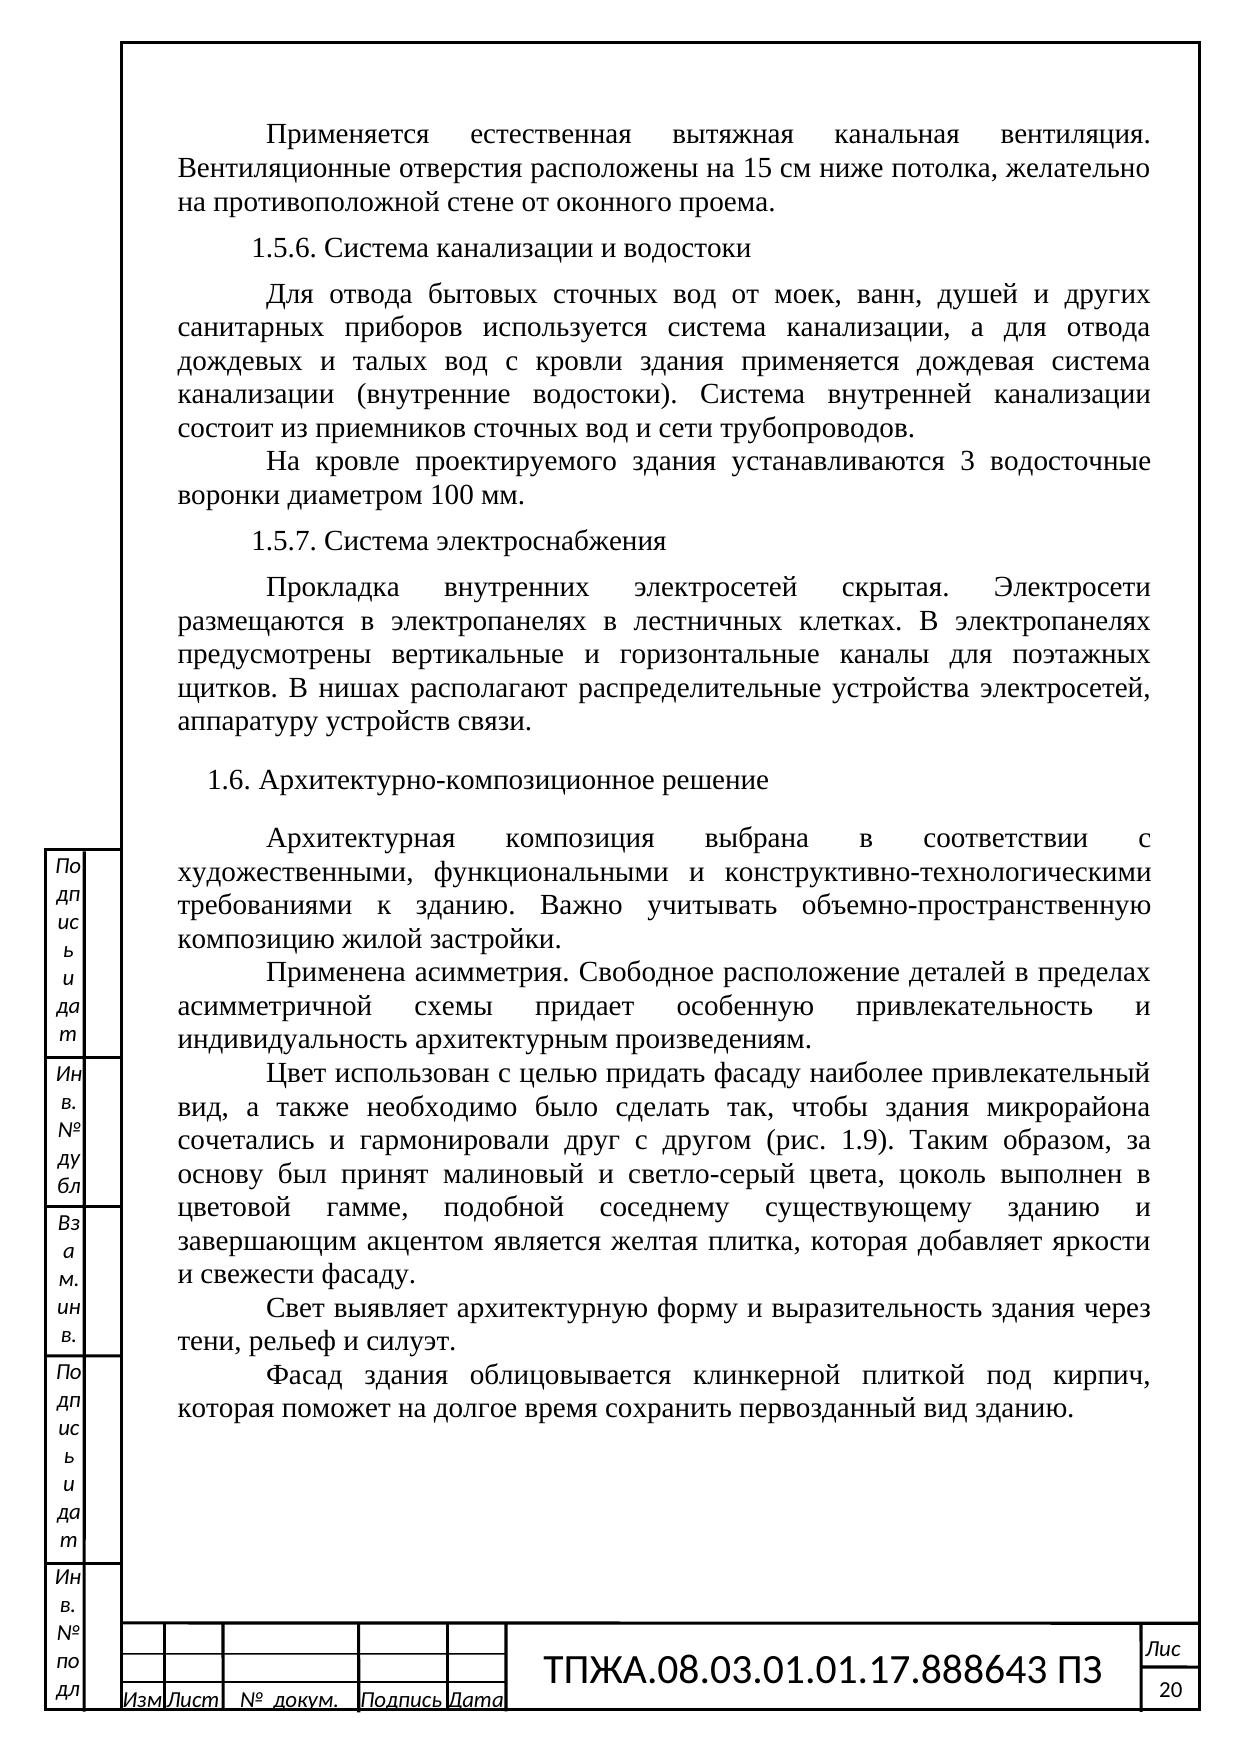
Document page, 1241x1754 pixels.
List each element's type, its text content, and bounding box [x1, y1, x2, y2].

text Архитектурно-композиционное решение [207, 762, 1152, 795]
text Для отвода бытовых сточных вод от моек, ванн, душей и других санитарных приборов используется система канализации, а для отвода дождевых и талых вод с кровли здания применяется дождевая система канализации (внутренние водостоки). Система внутренней канализации состоит из приемников сточных вод и сети трубопроводов. [177, 276, 1152, 443]
text 1.5.7. Система электроснабжения [251, 523, 1152, 557]
text Свет выявляет архитектурную форму и выразительность здания через тени, рельеф и силуэт. [177, 1290, 1152, 1357]
text 1.5.6. Система канализации и водостоки [251, 230, 1152, 263]
text Применяется естественная вытяжная канальная вентиляция. Вентиляционные отверстия расположены на 15 см ниже потолка, желательно на противоположной стене от оконного проема. [177, 117, 1152, 217]
text Прокладка внутренних электросетей скрытая. Электросети размещаются в электропанелях в лестничных клетках. В электропанелях предусмотрены вертикальные и горизонтальные каналы для поэтажных щитков. В нишах располагают распределительные устройства электросетей, аппаратуру устройств связи. [177, 569, 1152, 737]
text Фасад здания облицовывается клинкерной плиткой под кирпич, которая поможет на долгое время сохранить первозданный вид зданию. [177, 1357, 1152, 1424]
text Архитектурная композиция выбрана в соответствии с художественными, функциональными и конструктивно-технологическими требованиями к зданию. Важно учитывать объемно-пространственную композицию жилой застройки. [177, 820, 1152, 954]
text Цвет использован с целью придать фасаду наиболее привлекательный вид, а также необходимо было сделать так, чтобы здания микрорайона сочетались и гармонировали друг с другом (рис. 1.9). Таким образом, за основу был принят малиновый и светло-серый цвета, цоколь выполнен в цветовой гамме, подобной соседнему существующему зданию и завершающим акцентом является желтая плитка, которая добавляет яркости и свежести фасаду. [177, 1055, 1152, 1290]
text Применена асимметрия. Свободное расположение деталей в пределах асимметричной схемы придает особенную привлекательность и индивидуальность архитектурным произведениям. [177, 954, 1152, 1055]
text На кровле проектируемого здания устанавливаются 3 водосточные воронки диаметром 100 мм. [177, 443, 1152, 511]
